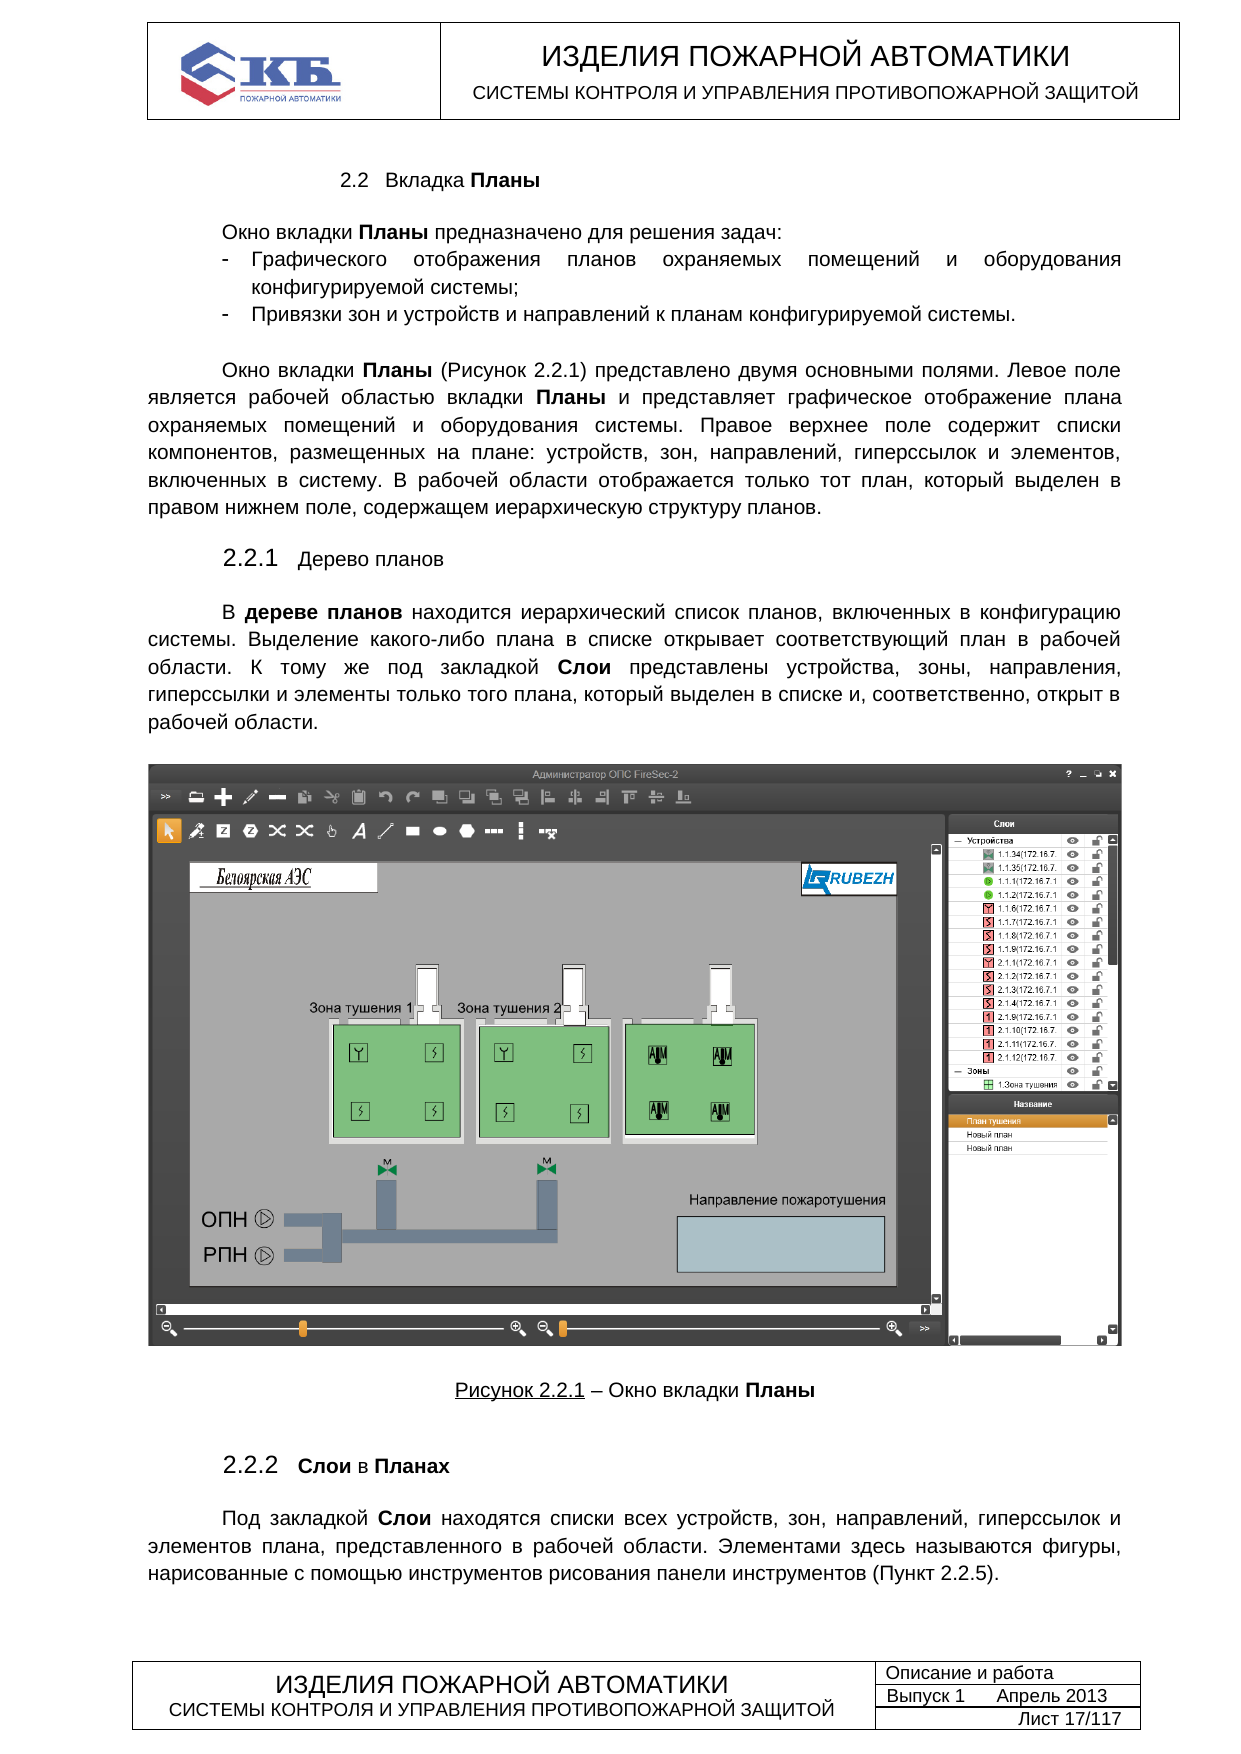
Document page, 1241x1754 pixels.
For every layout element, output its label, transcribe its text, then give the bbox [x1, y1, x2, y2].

list Под закладкой Слои находятся списки всех устройств, зон, направлений, гиперссылок и элементов плана, представленного в рабочей области. Элементами здесь называются фигуры, нарисованные с помощью инструментов рисования панели инструментов (Пункт 2.2.5). [148, 1506, 1122, 1585]
list Окно вкладки Планы (Рисунок 2.2.1) представлено двумя основными полями. Левое поле является рабочей областью вкладки Планы и представляет графическое отображение плана охраняемых помещений и оборудования системы. Правое верхнее поле содержит списки компонентов, размещенных на плане: устройств, зон, направлений, гиперссылок и элементов, включенных в систему. В рабочей области отображается только тот план, который выделен в правом нижнем поле, содержащем иерархическую структуру планов. [148, 357, 1122, 519]
list Рисунок 2.2.1 – Окно вкладки Планы [148, 1377, 1122, 1401]
list Вкладка Планы [340, 168, 1122, 192]
list Слои в Планах [223, 1450, 1122, 1478]
list Окно вкладки Планы предназначено для решения задач: [148, 220, 1122, 244]
picture [148, 764, 1122, 1346]
list Дерево планов [223, 543, 1122, 572]
list Графического отображения планов охраняемых помещений и оборудования конфигурируемой системы; [222, 247, 1122, 299]
picture [177, 34, 354, 115]
list Привязки зон и устройств и направлений к планам конфигурируемой системы. [222, 302, 1122, 326]
list В дереве планов находится иерархический список планов, включенных в конфигурацию системы. Выделение какого-либо плана в списке открывает соответствующий план в рабочей области. К тому же под закладкой Слои представлены устройства, зоны, направления, гиперссылки и элементы только того плана, который выделен в списке и, соответственно, открыт в рабочей области. [148, 599, 1122, 733]
